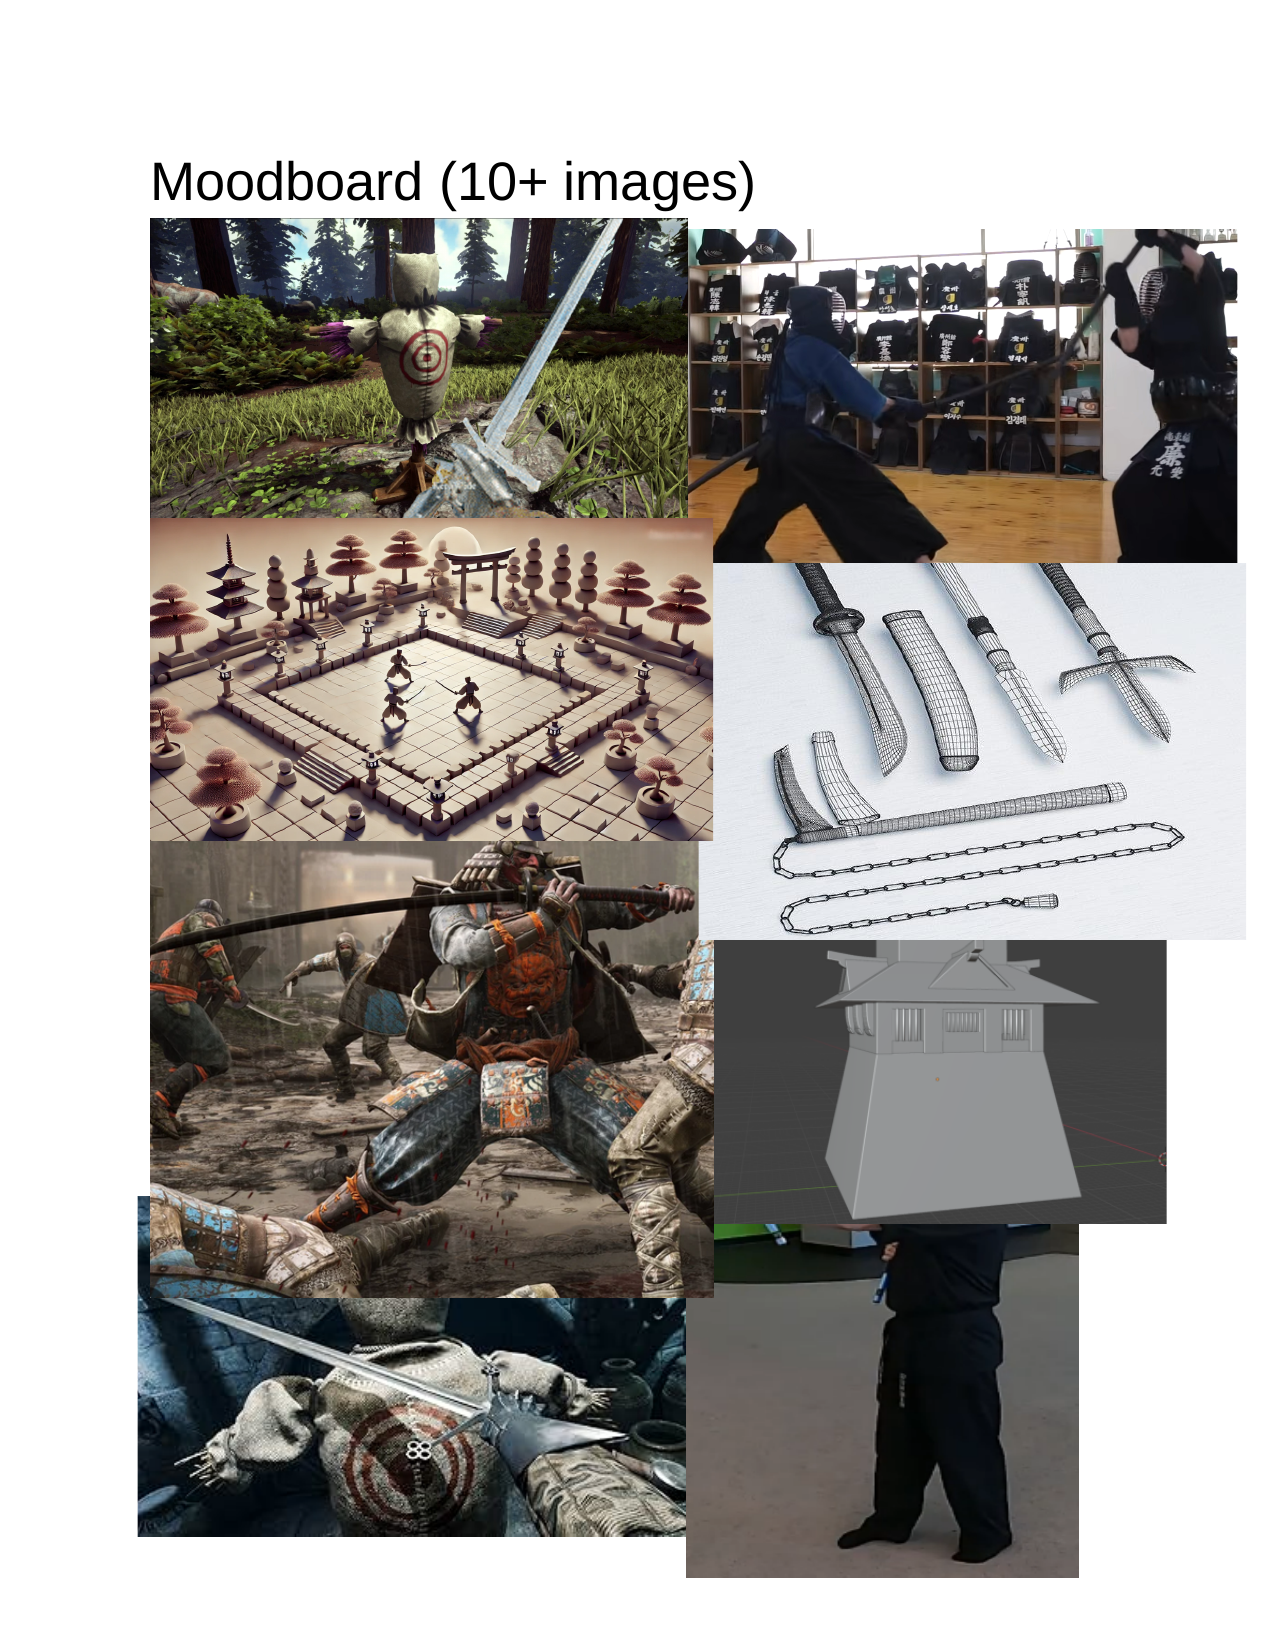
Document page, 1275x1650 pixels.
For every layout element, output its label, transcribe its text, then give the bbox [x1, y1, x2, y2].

picture [137, 218, 1247, 1578]
title Moodboard (10+ images) [150, 150, 1125, 212]
